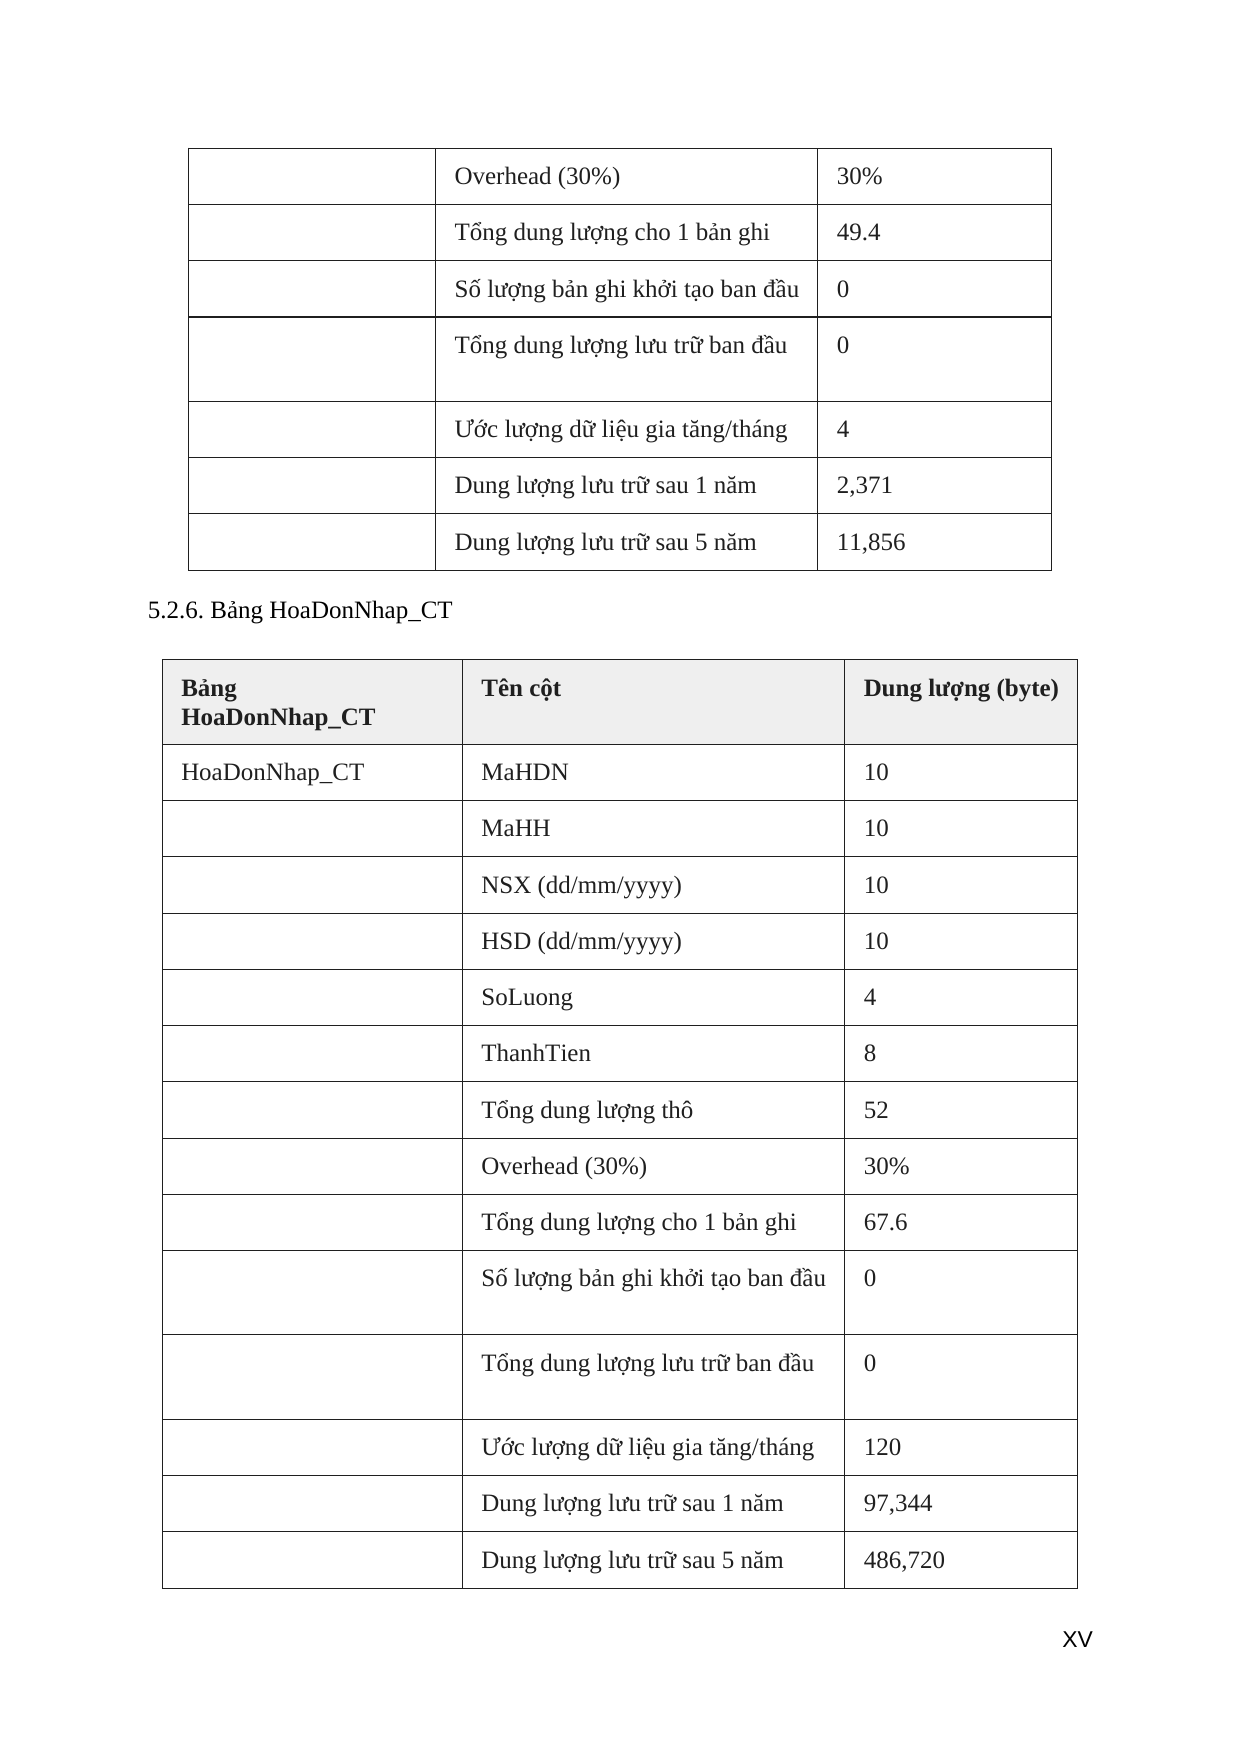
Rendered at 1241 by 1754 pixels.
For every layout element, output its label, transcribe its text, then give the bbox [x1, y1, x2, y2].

table_cell 10 [845, 745, 1077, 800]
table_cell Tổng dung lượng lưu trữ ban đầu [436, 318, 817, 401]
table_cell [163, 1335, 462, 1419]
table_cell MaHH [463, 801, 844, 856]
table_header Bảng HoaDonNhap_CT [163, 660, 462, 744]
table_cell [163, 1251, 462, 1334]
table_cell 8 [845, 1026, 1077, 1081]
table_cell HoaDonNhap_CT [163, 745, 462, 800]
table_cell [189, 261, 435, 316]
table_cell [163, 970, 462, 1025]
table_cell Ước lượng dữ liệu gia tăng/tháng [436, 402, 817, 457]
table_cell 0 [818, 261, 1051, 316]
table_cell [163, 1532, 462, 1587]
table_cell 10 [845, 914, 1077, 969]
table_cell [189, 514, 435, 569]
table_cell 0 [845, 1335, 1077, 1419]
table_cell 10 [845, 801, 1077, 856]
table_cell [189, 402, 435, 457]
table_cell 30% [818, 149, 1051, 204]
table_cell Dung lượng lưu trữ sau 1 năm [463, 1476, 844, 1531]
table_cell [163, 857, 462, 912]
table_cell Tổng dung lượng lưu trữ ban đầu [463, 1335, 844, 1419]
table_cell NSX (dd/mm/yyyy) [463, 857, 844, 912]
table_cell ThanhTien [463, 1026, 844, 1081]
table_header Tên cột [463, 660, 844, 744]
table_cell Ước lượng dữ liệu gia tăng/tháng [463, 1420, 844, 1475]
table_cell [163, 1420, 462, 1475]
table_cell [189, 318, 435, 401]
table_cell SoLuong [463, 970, 844, 1025]
table_cell 11,856 [818, 514, 1051, 569]
table_cell 4 [818, 402, 1051, 457]
table_cell Overhead (30%) [436, 149, 817, 204]
table_cell 10 [845, 857, 1077, 912]
table_cell 97,344 [845, 1476, 1077, 1531]
table_cell [189, 458, 435, 513]
table_cell [163, 1195, 462, 1250]
table_cell HSD (dd/mm/yyyy) [463, 914, 844, 969]
table_cell Dung lượng lưu trữ sau 1 năm [436, 458, 817, 513]
table_cell 0 [845, 1251, 1077, 1334]
table_cell Dung lượng lưu trữ sau 5 năm [463, 1532, 844, 1587]
table_cell Số lượng bản ghi khởi tạo ban đầu [463, 1251, 844, 1334]
table_cell 4 [845, 970, 1077, 1025]
table_cell 120 [845, 1420, 1077, 1475]
table_cell 67.6 [845, 1195, 1077, 1250]
table_cell [163, 801, 462, 856]
table_cell [163, 1082, 462, 1137]
table_cell Tổng dung lượng thô [463, 1082, 844, 1137]
table_cell 30% [845, 1139, 1077, 1194]
table_cell Dung lượng lưu trữ sau 5 năm [436, 514, 817, 569]
table_cell [189, 149, 435, 204]
table_cell MaHDN [463, 745, 844, 800]
table_cell 52 [845, 1082, 1077, 1137]
table_cell 49.4 [818, 205, 1051, 260]
table_cell 2,371 [818, 458, 1051, 513]
table_cell [163, 1476, 462, 1531]
table_cell 0 [818, 318, 1051, 401]
table_cell 486,720 [845, 1532, 1077, 1587]
table_header Dung lượng (byte) [845, 660, 1077, 744]
table_cell [163, 1026, 462, 1081]
table_cell [189, 205, 435, 260]
table_cell Số lượng bản ghi khởi tạo ban đầu [436, 261, 817, 316]
table_cell Tổng dung lượng cho 1 bản ghi [463, 1195, 844, 1250]
table_cell Overhead (30%) [463, 1139, 844, 1194]
subtitle 5.2.6. Bảng HoaDonNhap_CT [148, 596, 1092, 624]
table_cell [163, 1139, 462, 1194]
table_cell Tổng dung lượng cho 1 bản ghi [436, 205, 817, 260]
table_cell [163, 914, 462, 969]
